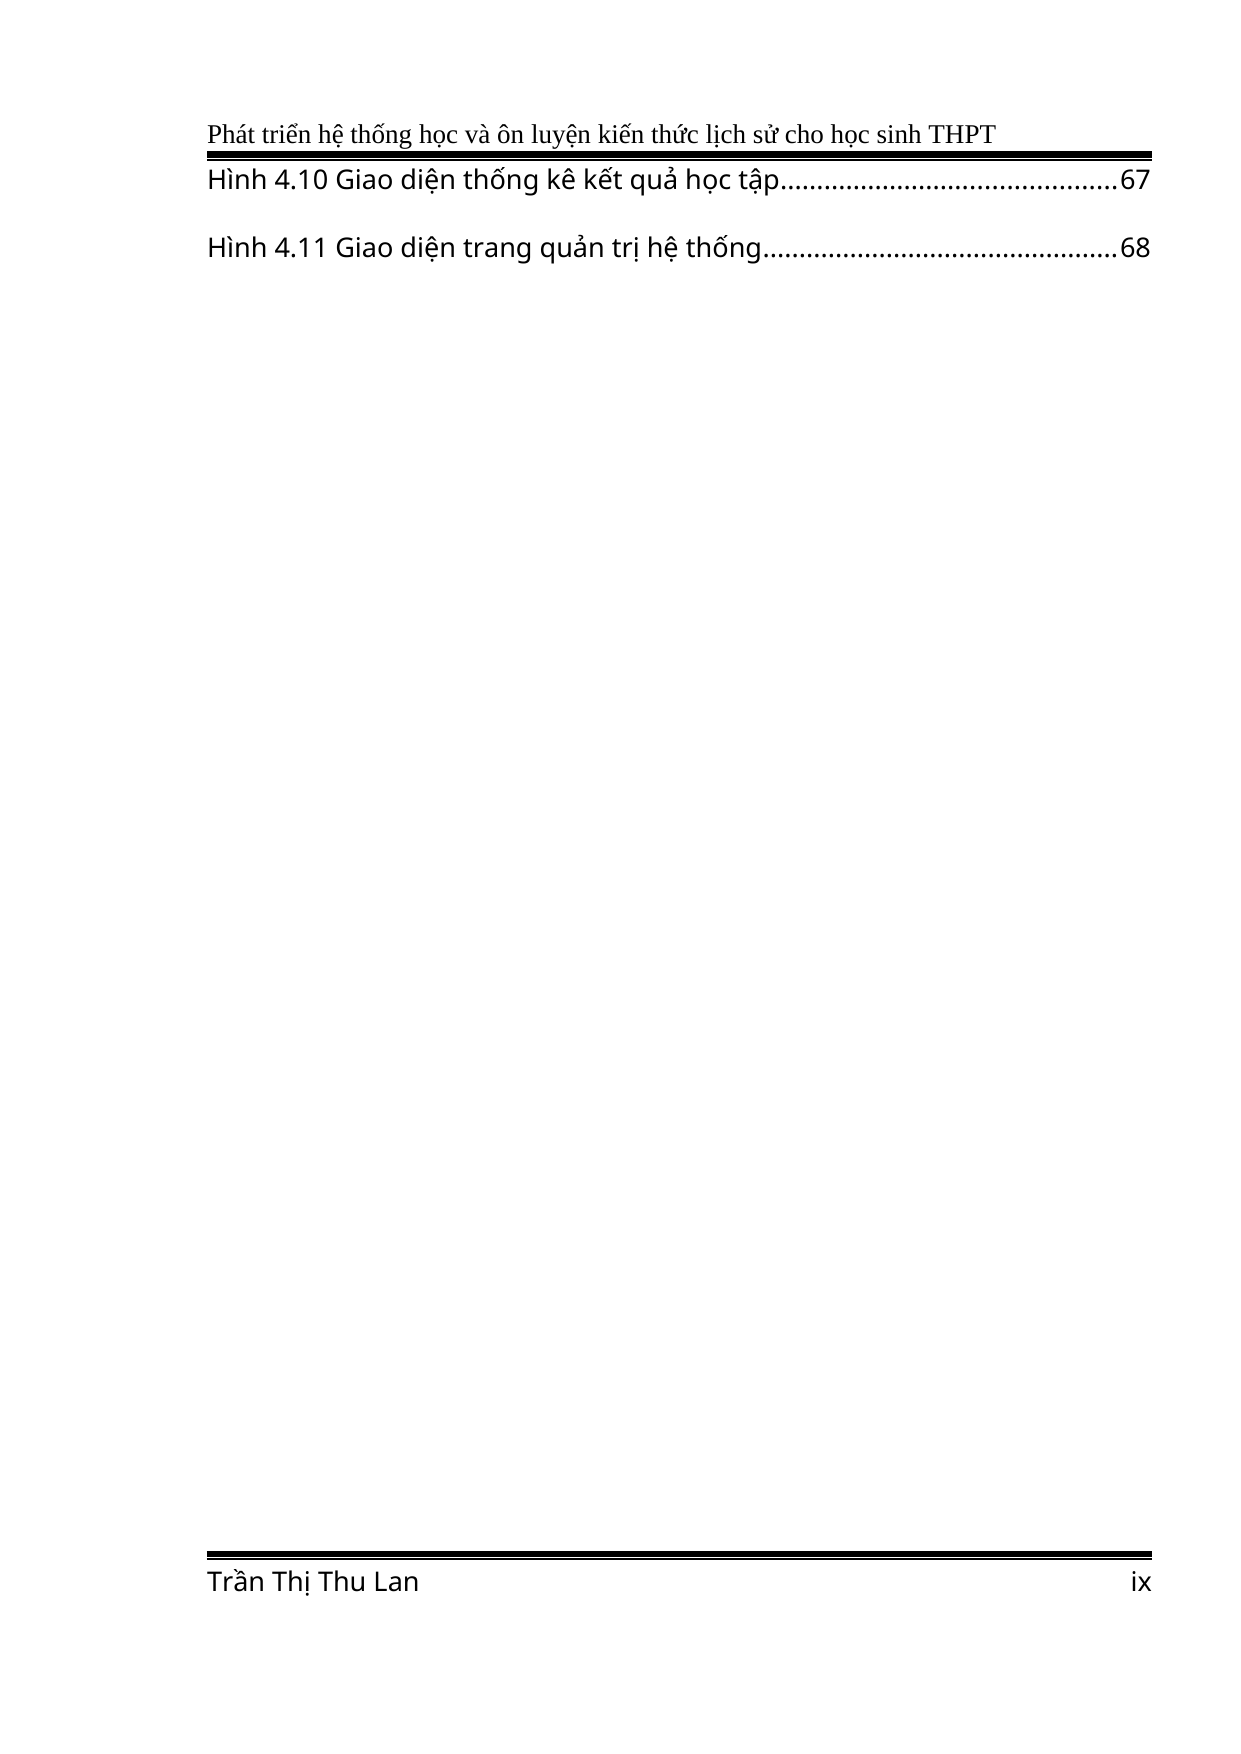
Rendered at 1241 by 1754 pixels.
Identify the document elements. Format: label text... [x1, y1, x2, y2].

text Hình 4.10 Giao diện thống kê kết quả học tập 67 [207, 161, 1152, 198]
text Hình 4.11 Giao diện trang quản trị hệ thống 68 [207, 228, 1152, 265]
